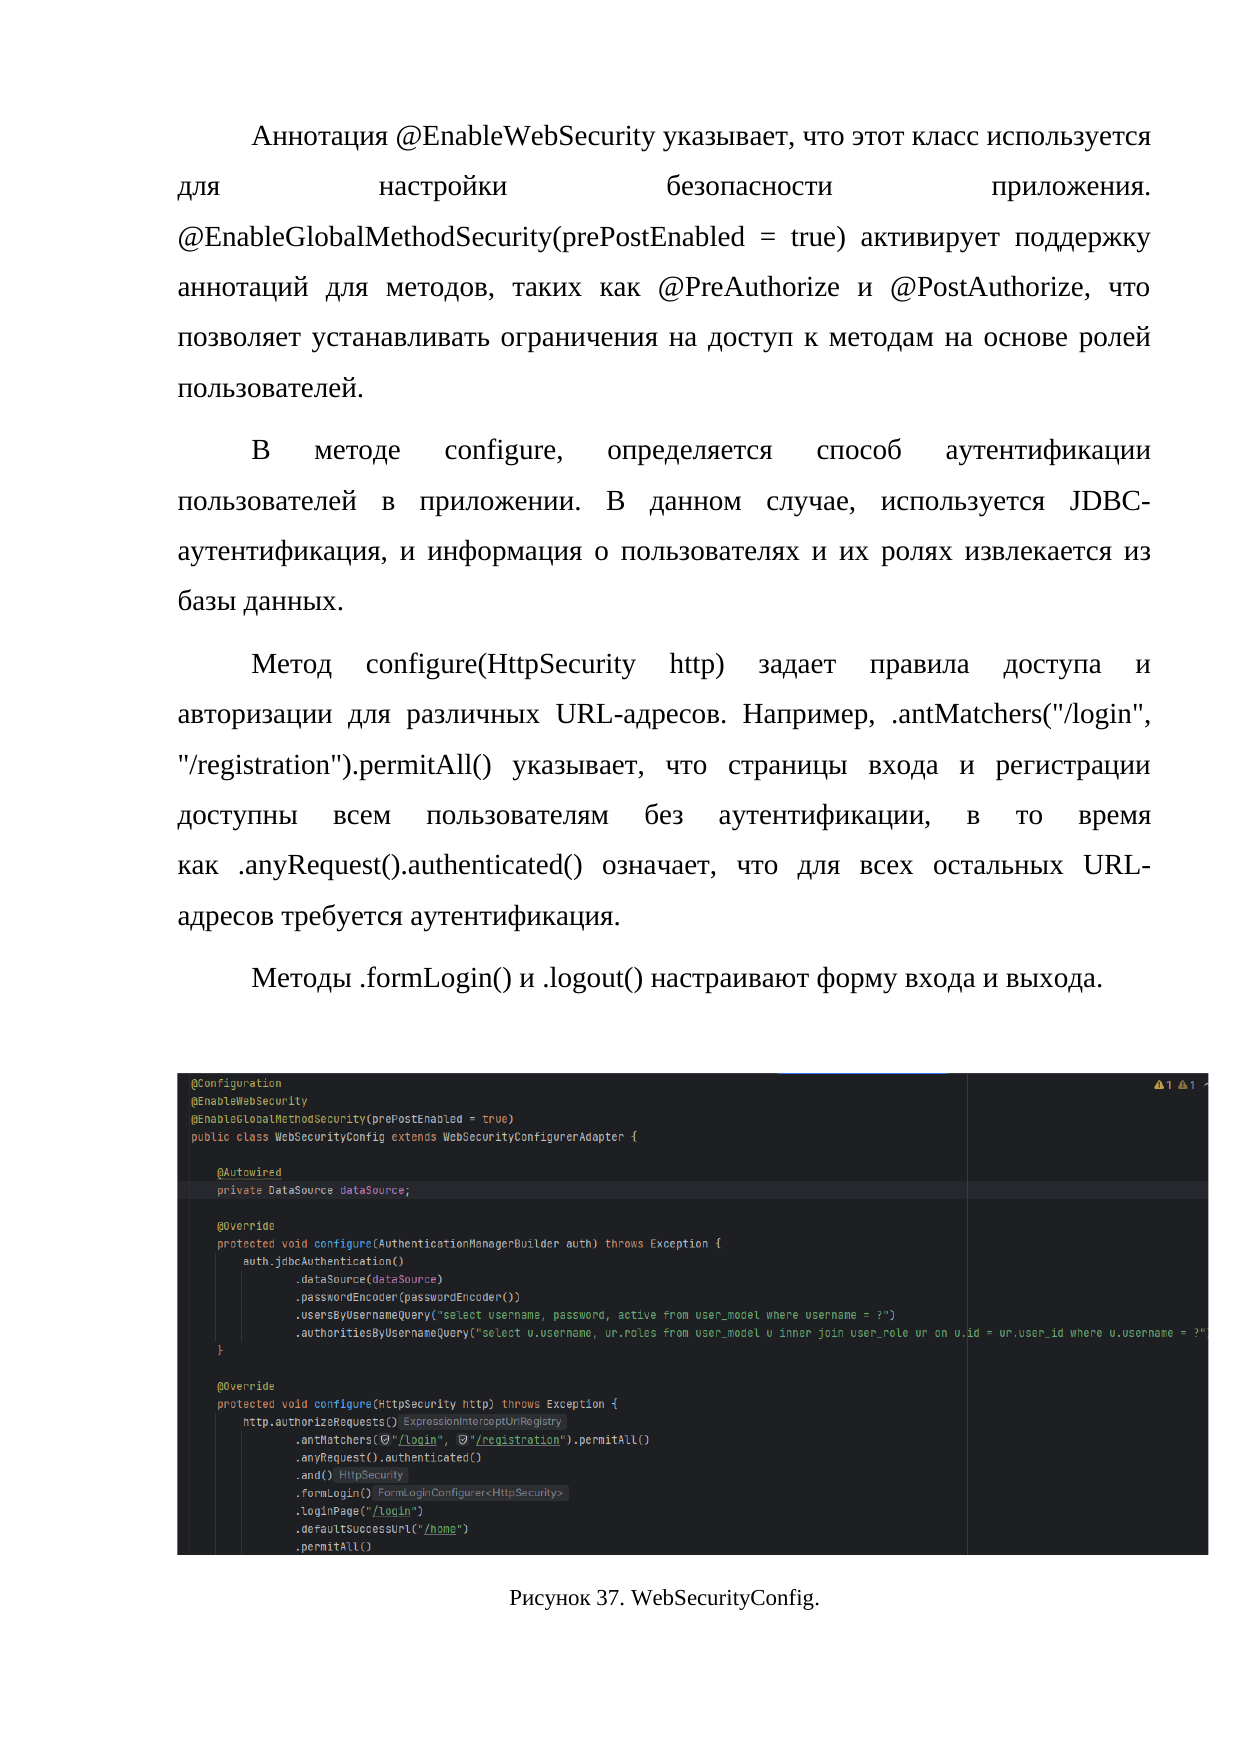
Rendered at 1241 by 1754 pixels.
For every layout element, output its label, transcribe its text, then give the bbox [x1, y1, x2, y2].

text В методе configure, определяется способ аутентификации пользователей в приложении. В данном случае, используется JDBC-аутентификация, и информация о пользователях и их ролях извлекается из базы данных. [177, 432, 1152, 617]
picture [177, 1073, 1209, 1555]
text Методы .formLogin() и .logout() настраивают форму входа и выхода. [177, 961, 1152, 994]
text Метод configure(HttpSecurity http) задает правила доступа и авторизации для различных URL-адресов. Например, .antMatchers("/login", "/registration").permitAll() указывает, что страницы входа и регистрации доступны всем пользователям без аутентификации, в то время как .anyRequest().authenticated() означает, что для всех остальных URL-адресов требуется аутентификация. [177, 646, 1152, 931]
text Рисунок 37. WebSecurityConfig. [177, 1584, 1152, 1611]
text Аннотация @EnableWebSecurity указывает, что этот класс используется для настройки безопасности приложения. @EnableGlobalMethodSecurity(prePostEnabled = true) активирует поддержку аннотаций для методов, таких как @PreAuthorize и @PostAuthorize, что позволяет устанавливать ограничения на доступ к методам на основе ролей пользователей. [177, 118, 1152, 403]
